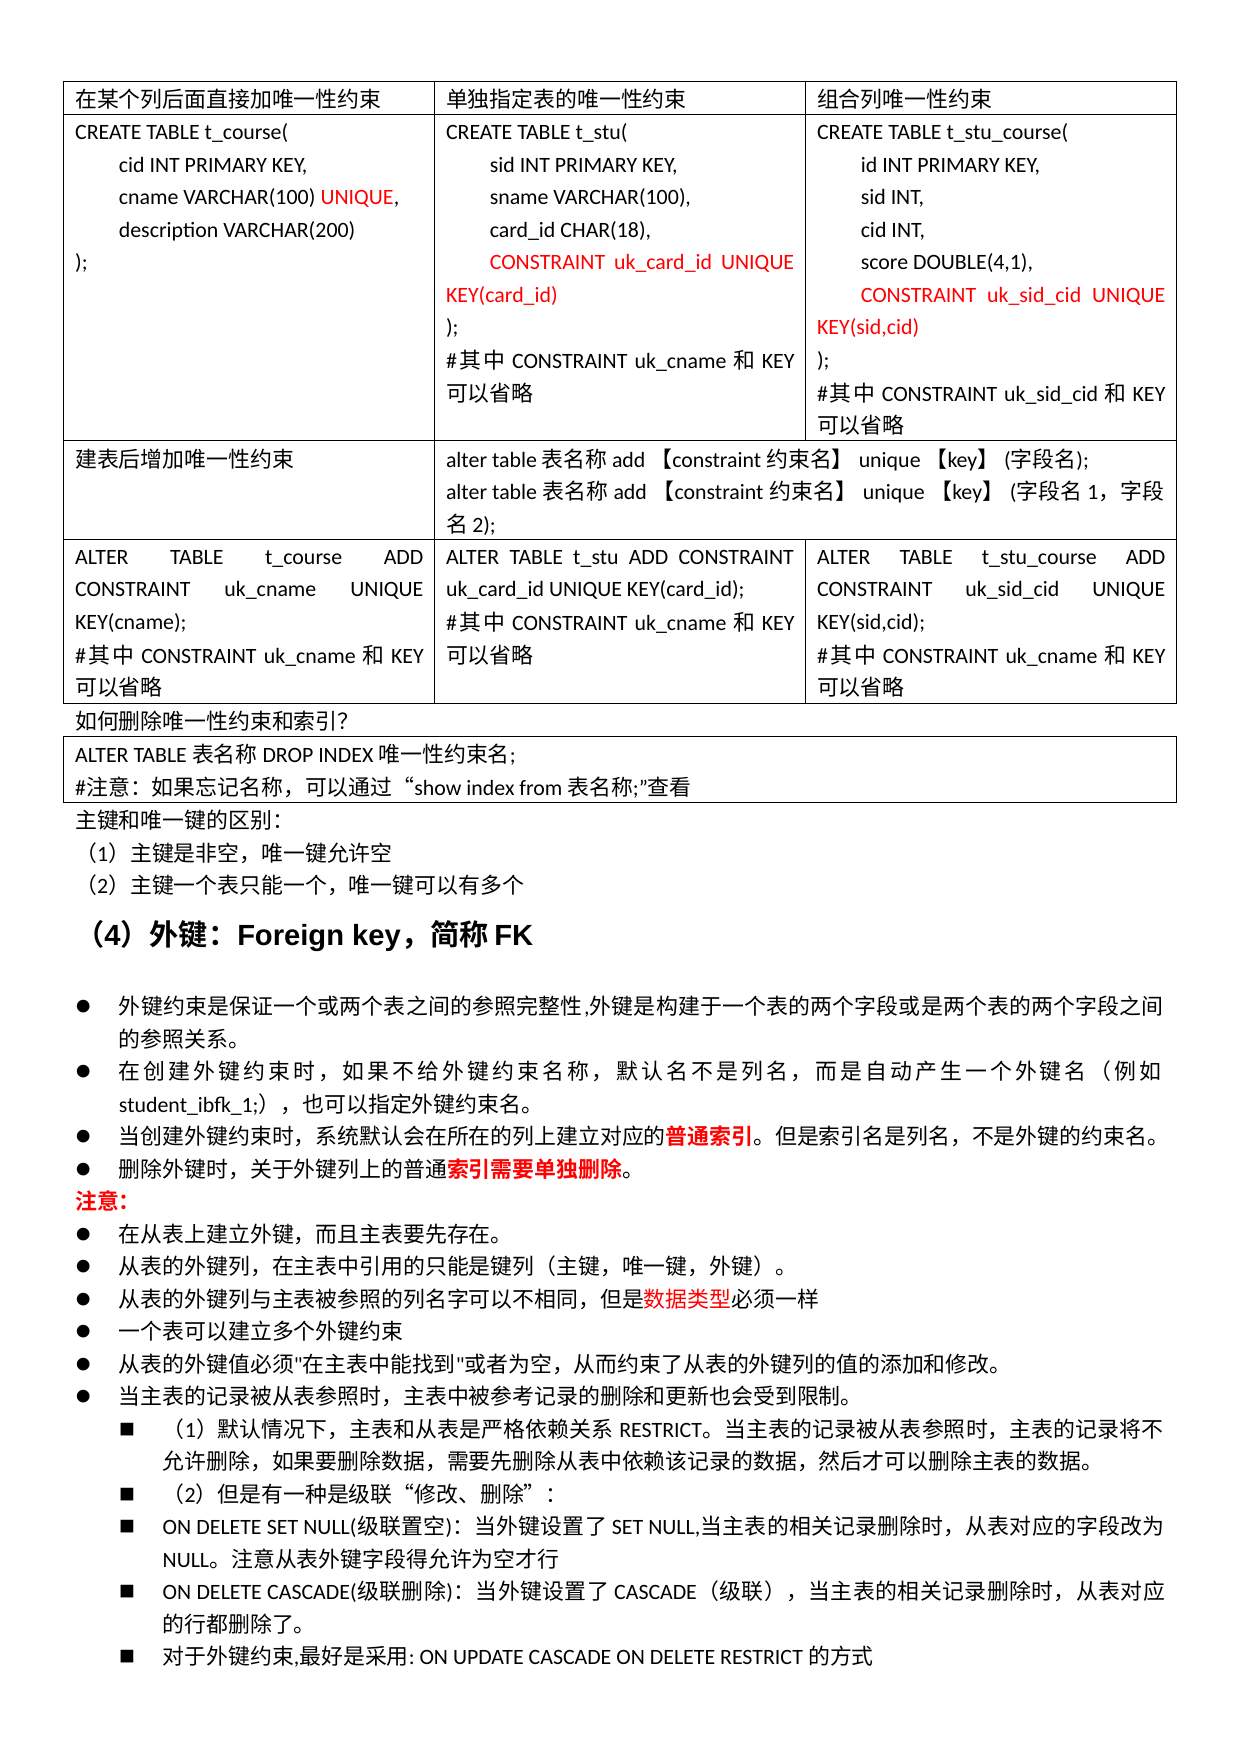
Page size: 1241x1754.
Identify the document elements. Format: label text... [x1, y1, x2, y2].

table_header ALTER TABLE 表名称 DROP INDEX 唯一性约束名; #注意：如果忘记名称，可以通过“show index from 表名称;”查看 [64, 737, 1176, 802]
text （1）主键是非空，唯一键允许空 [75, 836, 1165, 868]
list 一个表可以建立多个外键约束 [75, 1314, 1165, 1346]
list 在从表上建立外键，而且主表要先存在。 [75, 1216, 1165, 1249]
list 外键约束是保证一个或两个表之间的参照完整性,外键是构建于一个表的两个字段或是两个表的两个字段之间的参照关系。 [75, 989, 1165, 1054]
text （2）主键一个表只能一个，唯一键可以有多个 [75, 868, 1165, 901]
table_header 在某个列后面直接加唯一性约束 [64, 82, 434, 114]
text 主键和唯一键的区别： [75, 803, 1165, 836]
list 在创建外键约束时，如果不给外键约束名称，默认名不是列名，而是自动产生一个外键名（例如 student_ibfk_1;），也可以指定外键约束名。 [75, 1054, 1165, 1119]
list ON DELETE SET NULL(级联置空)：当外键设置了SET NULL,当主表的相关记录删除时，从表对应的字段改为NULL。注意从表外键字段得允许为空才行 [119, 1509, 1165, 1574]
table_cell CREATE TABLE t_stu( sid INT PRIMARY KEY, sname VARCHAR(100), card_id CHAR(18), CONSTRAINT uk_card_id UNIQUE KEY(card_id) ); #其中CONSTRAINT uk_cname和KEY可以省略 [435, 115, 805, 440]
table_cell ALTER TABLE t_course ADD CONSTRAINT uk_cname UNIQUE KEY(cname); #其中CONSTRAINT uk_cname和KEY可以省略 [64, 540, 434, 702]
list （1）默认情况下，主表和从表是严格依赖关系RESTRICT。当主表的记录被从表参照时，主表的记录将不允许删除，如果要删除数据，需要先删除从表中依赖该记录的数据，然后才可以删除主表的数据。 [119, 1411, 1165, 1476]
table_cell 建表后增加唯一性约束 [64, 441, 434, 539]
table_header 单独指定表的唯一性约束 [435, 82, 805, 114]
list 从表的外键列与主表被参照的列名字可以不相同，但是数据类型必须一样 [75, 1281, 1165, 1314]
table_cell alter table表名称 add 【constraint 约束名】 unique 【key】 (字段名); alter table表名称 add 【constraint 约束名】 unique 【key】 (字段名1，字段名2); [435, 441, 1176, 539]
list 删除外键时，关于外键列上的普通索引需要单独删除。 [75, 1151, 1165, 1184]
text 如何删除唯一性约束和索引？ [75, 704, 1165, 736]
list 当主表的记录被从表参照时，主表中被参考记录的删除和更新也会受到限制。 [75, 1379, 1165, 1411]
list 对于外键约束,最好是采用: ON UPDATE CASCADE ON DELETE RESTRICT 的方式 [119, 1639, 1165, 1671]
table_cell ALTER TABLE t_stu_course ADD CONSTRAINT uk_sid_cid UNIQUE KEY(sid,cid); #其中CONSTRAINT uk_cname和KEY可以省略 [806, 540, 1176, 702]
list （2）但是有一种是级联“修改、删除”： [119, 1476, 1165, 1509]
list 从表的外键值必须"在主表中能找到"或者为空，从而约束了从表的外键列的值的添加和修改。 [75, 1346, 1165, 1379]
table_cell CREATE TABLE t_stu_course( id INT PRIMARY KEY, sid INT, cid INT, score DOUBLE(4,1), CONSTRAINT uk_sid_cid UNIQUE KEY(sid,cid) ); #其中CONSTRAINT uk_sid_cid和KEY可以省略 [806, 115, 1176, 440]
subtitle （4）外键：Foreign key，简称FK [75, 901, 1165, 966]
text 注意： [75, 1184, 1165, 1216]
list 当创建外键约束时，系统默认会在所在的列上建立对应的普通索引。但是索引名是列名，不是外键的约束名。 [75, 1119, 1165, 1151]
table_cell ALTER TABLE t_stu ADD CONSTRAINT uk_card_id UNIQUE KEY(card_id); #其中CONSTRAINT uk_cname和KEY可以省略 [435, 540, 805, 702]
list ON DELETE CASCADE(级联删除)：当外键设置了CASCADE（级联），当主表的相关记录删除时，从表对应的行都删除了。 [119, 1574, 1165, 1639]
table_header 组合列唯一性约束 [806, 82, 1176, 114]
list 从表的外键列，在主表中引用的只能是键列（主键，唯一键，外键）。 [75, 1249, 1165, 1281]
table_cell CREATE TABLE t_course( cid INT PRIMARY KEY, cname VARCHAR(100) UNIQUE, description VARCHAR(200) ); [64, 115, 434, 440]
